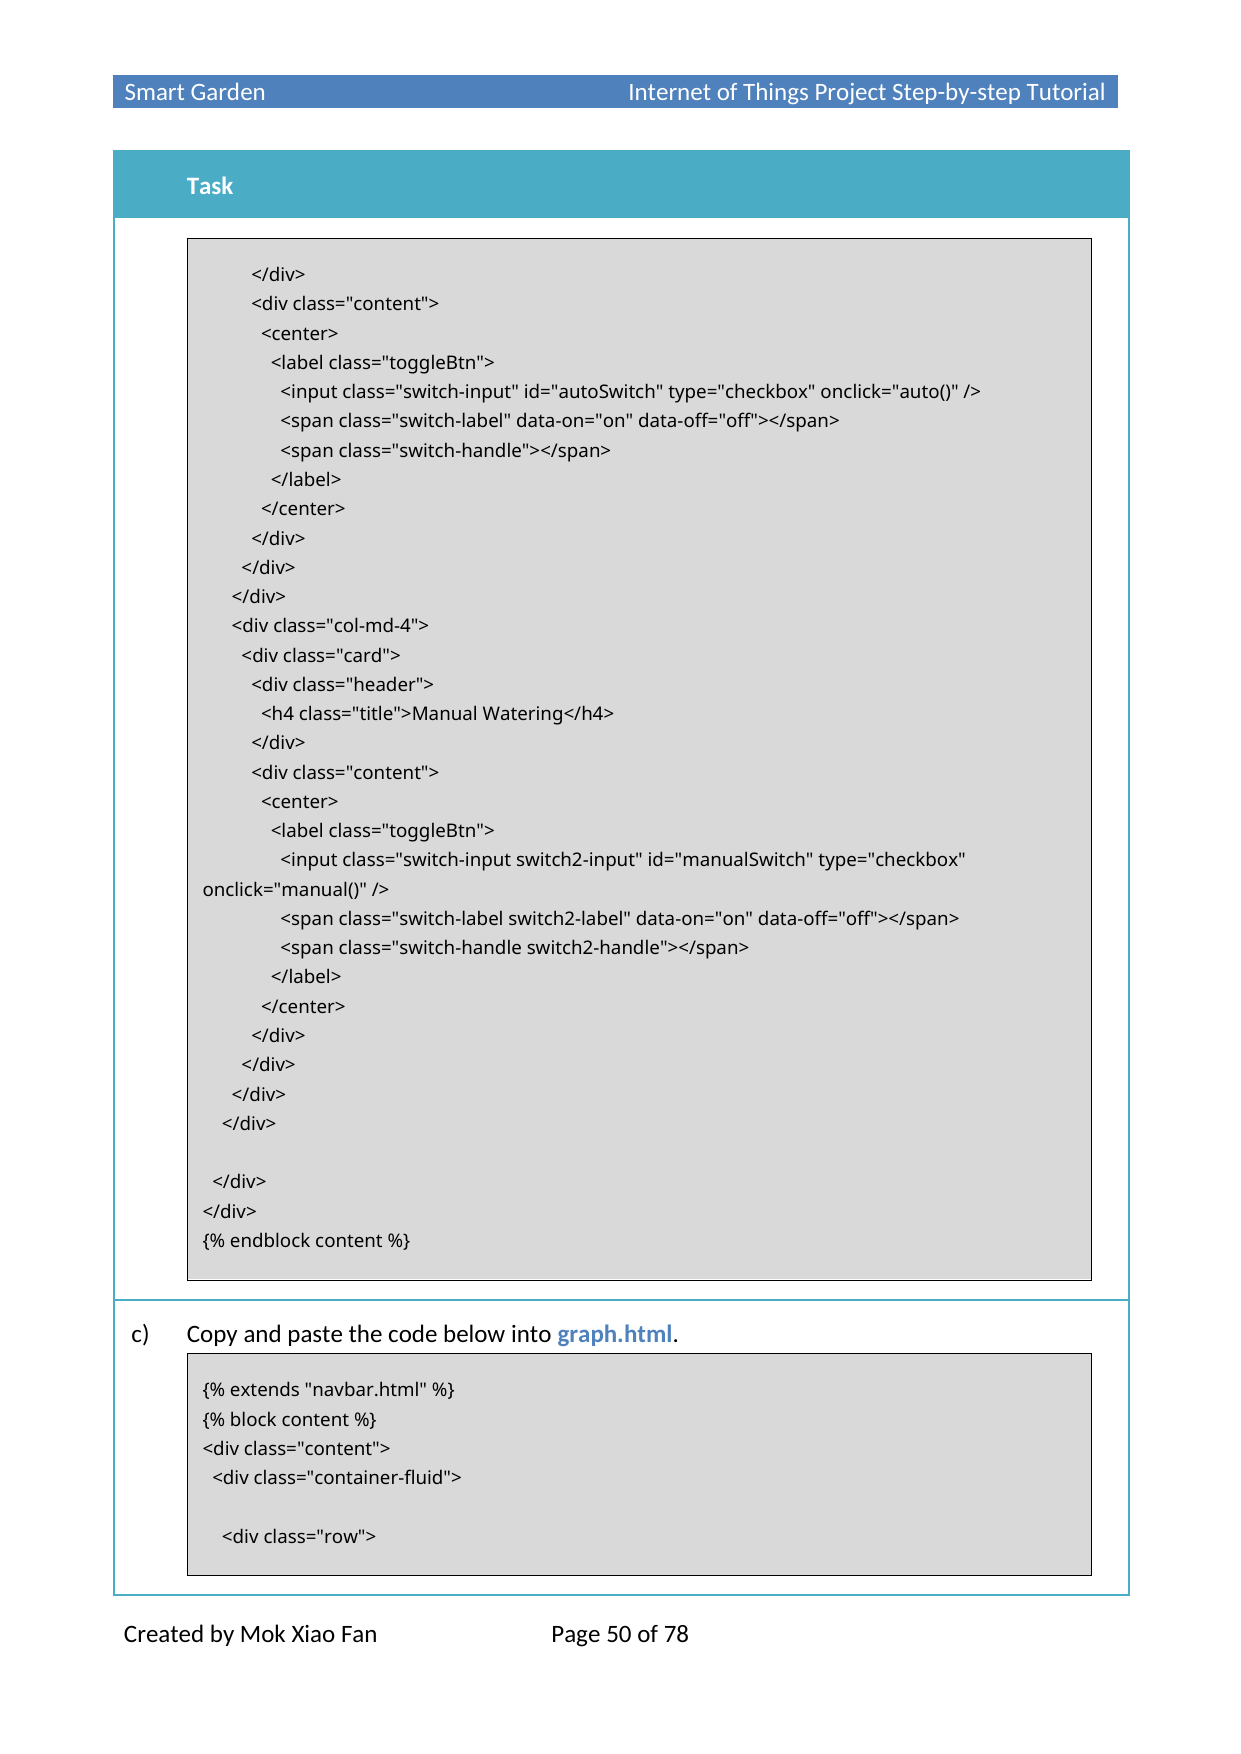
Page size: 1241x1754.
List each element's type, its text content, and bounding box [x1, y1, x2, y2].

table_header Task [169, 152, 1128, 218]
table_header [115, 152, 169, 218]
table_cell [169, 218, 1128, 1298]
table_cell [169, 1301, 1128, 1594]
table_cell [115, 218, 169, 1298]
table_cell [115, 1301, 169, 1594]
